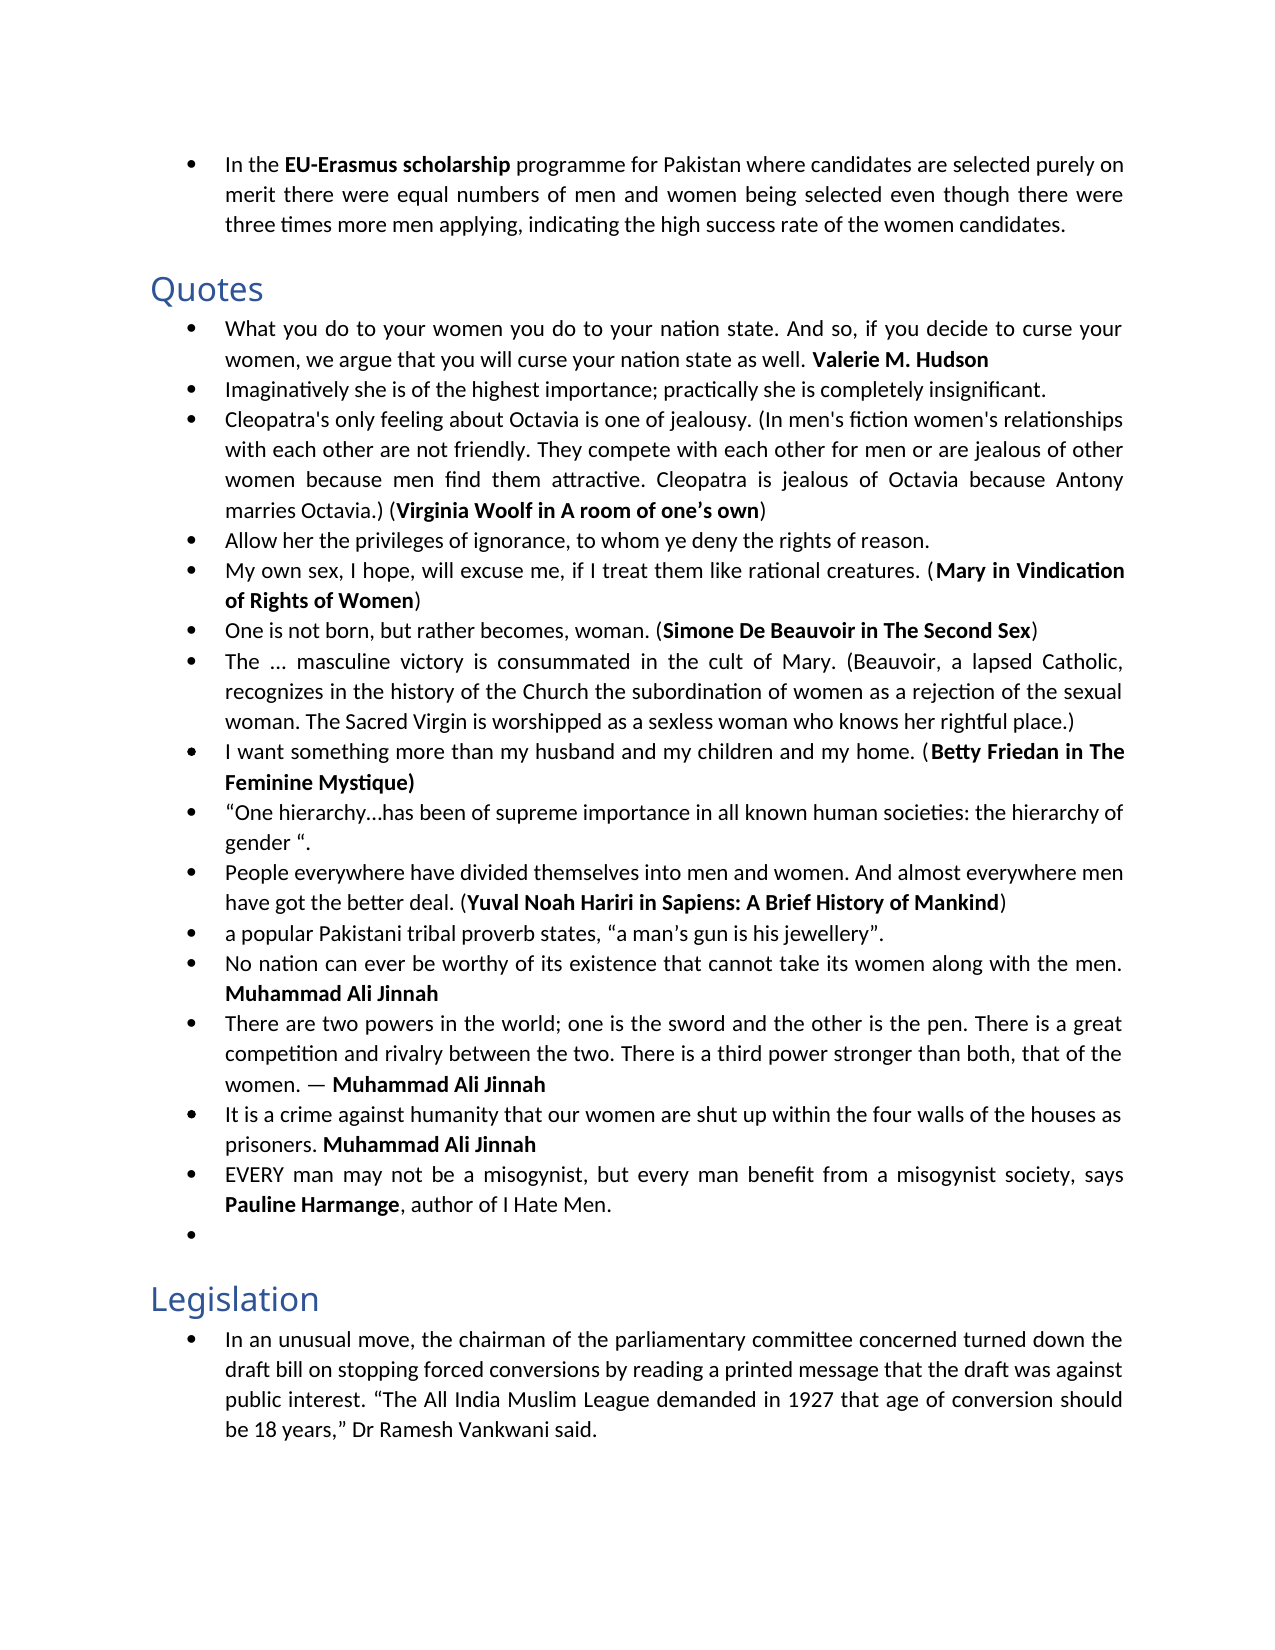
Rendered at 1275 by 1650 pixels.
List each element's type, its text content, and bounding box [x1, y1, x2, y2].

list There are two powers in the world; one is the sword and the other is the pen. There is a great competition and rivalry between the two. There is a third power stronger than both, that of the women. — Muhammad Ali Jinnah [187, 1009, 1125, 1098]
list I want something more than my husband and my children and my home. (Betty Friedan in The Feminine Mystique) [187, 737, 1125, 796]
list “One hierarchy…has been of supreme importance in all known human societies: the hierarchy of gender “. [187, 798, 1125, 856]
list EVERY man may not be a misogynist, but every man benefit from a misogynist society, says Pauline Harmange, author of I Hate Men. [187, 1160, 1125, 1219]
list Cleopatra's only feeling about Octavia is one of jealousy. (In men's fiction women's relationships with each other are not friendly. They compete with each other for men or are jealous of other women because men find them attractive. Cleopatra is jealous of Octavia because Antony marries Octavia.) (Virginia Woolf in A room of one’s own) [187, 405, 1125, 524]
list What you do to your women you do to your nation state. And so, if you decide to curse your women, we argue that you will curse your nation state as well. Valerie M. Hudson [187, 314, 1125, 373]
list In an unusual move, the chairman of the parliamentary committee concerned turned down the draft bill on stopping forced conversions by reading a printed message that the draft was against public interest. “The All India Muslim League demanded in 1927 that age of conversion should be 18 years,” Dr Ramesh Vankwani said. [187, 1325, 1125, 1444]
subtitle Quotes [150, 266, 1125, 311]
list People everywhere have divided themselves into men and women. And almost everywhere men have got the better deal. (Yuval Noah Hariri in Sapiens: A Brief History of Mankind) [187, 858, 1125, 917]
list a popular Pakistani tribal proverb states, “a man’s gun is his jewellery”. [187, 919, 1125, 947]
subtitle Legislation [150, 1276, 1125, 1321]
list In the EU-Erasmus scholarship programme for Pakistan where candidates are selected purely on merit there were equal numbers of men and women being selected even though there were three times more men applying, indicating the high success rate of the women candidates. [187, 150, 1125, 238]
list My own sex, I hope, will excuse me, if I treat them like rational creatures. (Mary in Vindication of Rights of Women) [187, 556, 1125, 614]
list It is a crime against humanity that our women are shut up within the four walls of the houses as prisoners. Muhammad Ali Jinnah [187, 1100, 1125, 1158]
list Imaginatively she is of the highest importance; practically she is completely insignificant. [187, 375, 1125, 403]
list The ... masculine victory is consummated in the cult of Mary. (Beauvoir, a lapsed Catholic, recognizes in the history of the Church the subordination of women as a rejection of the sexual woman. The Sacred Virgin is worshipped as a sexless woman who knows her rightful place.) [187, 647, 1125, 735]
list Allow her the privileges of ignorance, to whom ye deny the rights of reason. [187, 526, 1125, 554]
list No nation can ever be worthy of its existence that cannot take its women along with the men. Muhammad Ali Jinnah [187, 949, 1125, 1007]
list One is not born, but rather becomes, woman. (Simone De Beauvoir in The Second Sex) [187, 617, 1125, 645]
